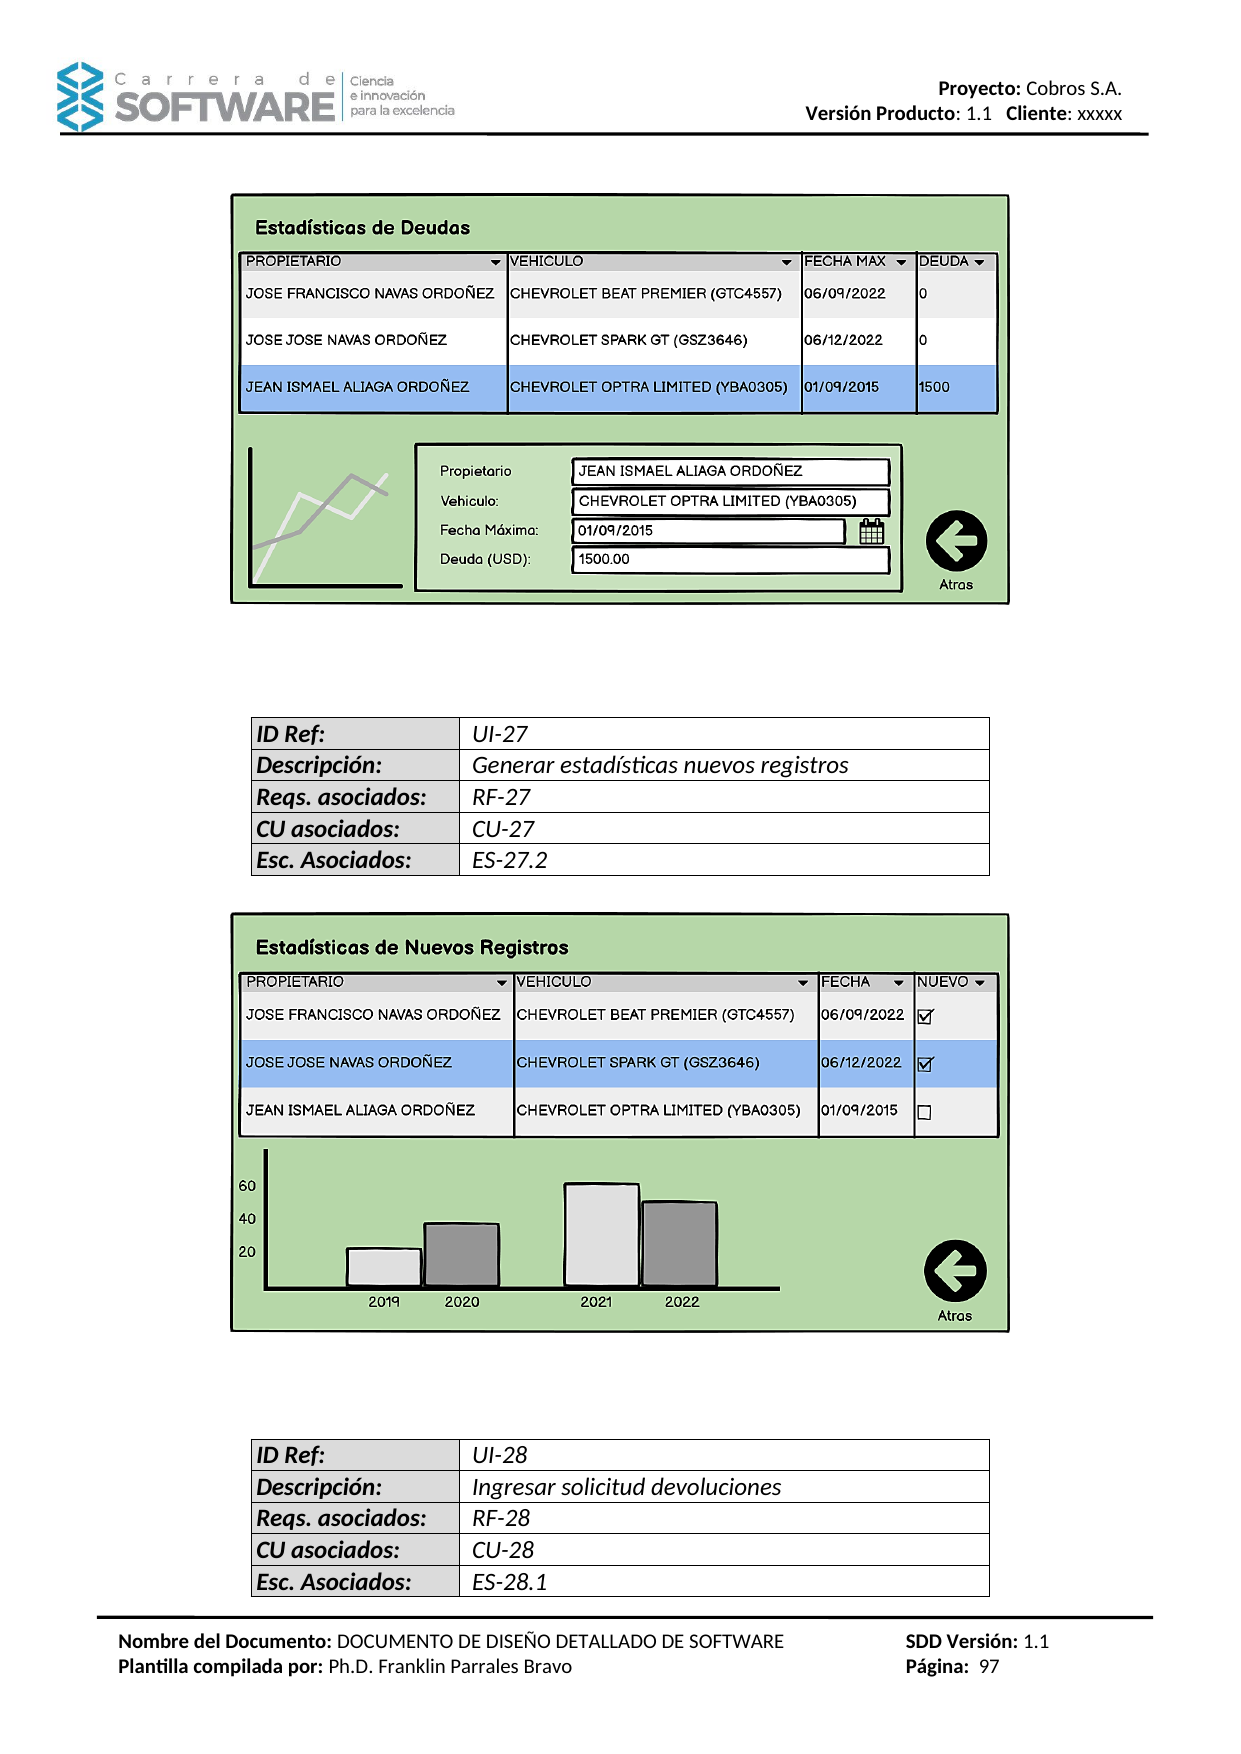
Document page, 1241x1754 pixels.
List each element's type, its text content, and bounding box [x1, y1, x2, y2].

table_cell ES-27.2 [460, 844, 989, 875]
table_cell CU-28 [460, 1534, 989, 1565]
picture [230, 193, 1010, 605]
table_cell RF-28 [460, 1503, 989, 1533]
table_cell Ingresar solicitud devoluciones [460, 1471, 989, 1502]
picture [46, 46, 461, 154]
table_cell CU-27 [460, 813, 989, 843]
table_cell Reqs. asociados: [252, 781, 459, 812]
table_cell Esc. Asociados: [252, 844, 459, 875]
table_header UI-28 [460, 1440, 989, 1470]
table_header ID Ref: [252, 718, 459, 749]
table_cell CU asociados: [252, 813, 459, 843]
table_cell CU asociados: [252, 1534, 459, 1565]
table_cell Esc. Asociados: [252, 1566, 459, 1596]
table_cell Reqs. asociados: [252, 1503, 459, 1533]
table_cell RF-27 [460, 781, 989, 812]
table_cell Descripción: [252, 750, 459, 780]
table_header UI-27 [460, 718, 989, 749]
table_header ID Ref: [252, 1440, 459, 1470]
table_cell Descripción: [252, 1471, 459, 1502]
picture [230, 912, 1010, 1333]
table_cell Generar estadísticas nuevos registros [460, 750, 989, 780]
table_cell ES-28.1 [460, 1566, 989, 1596]
